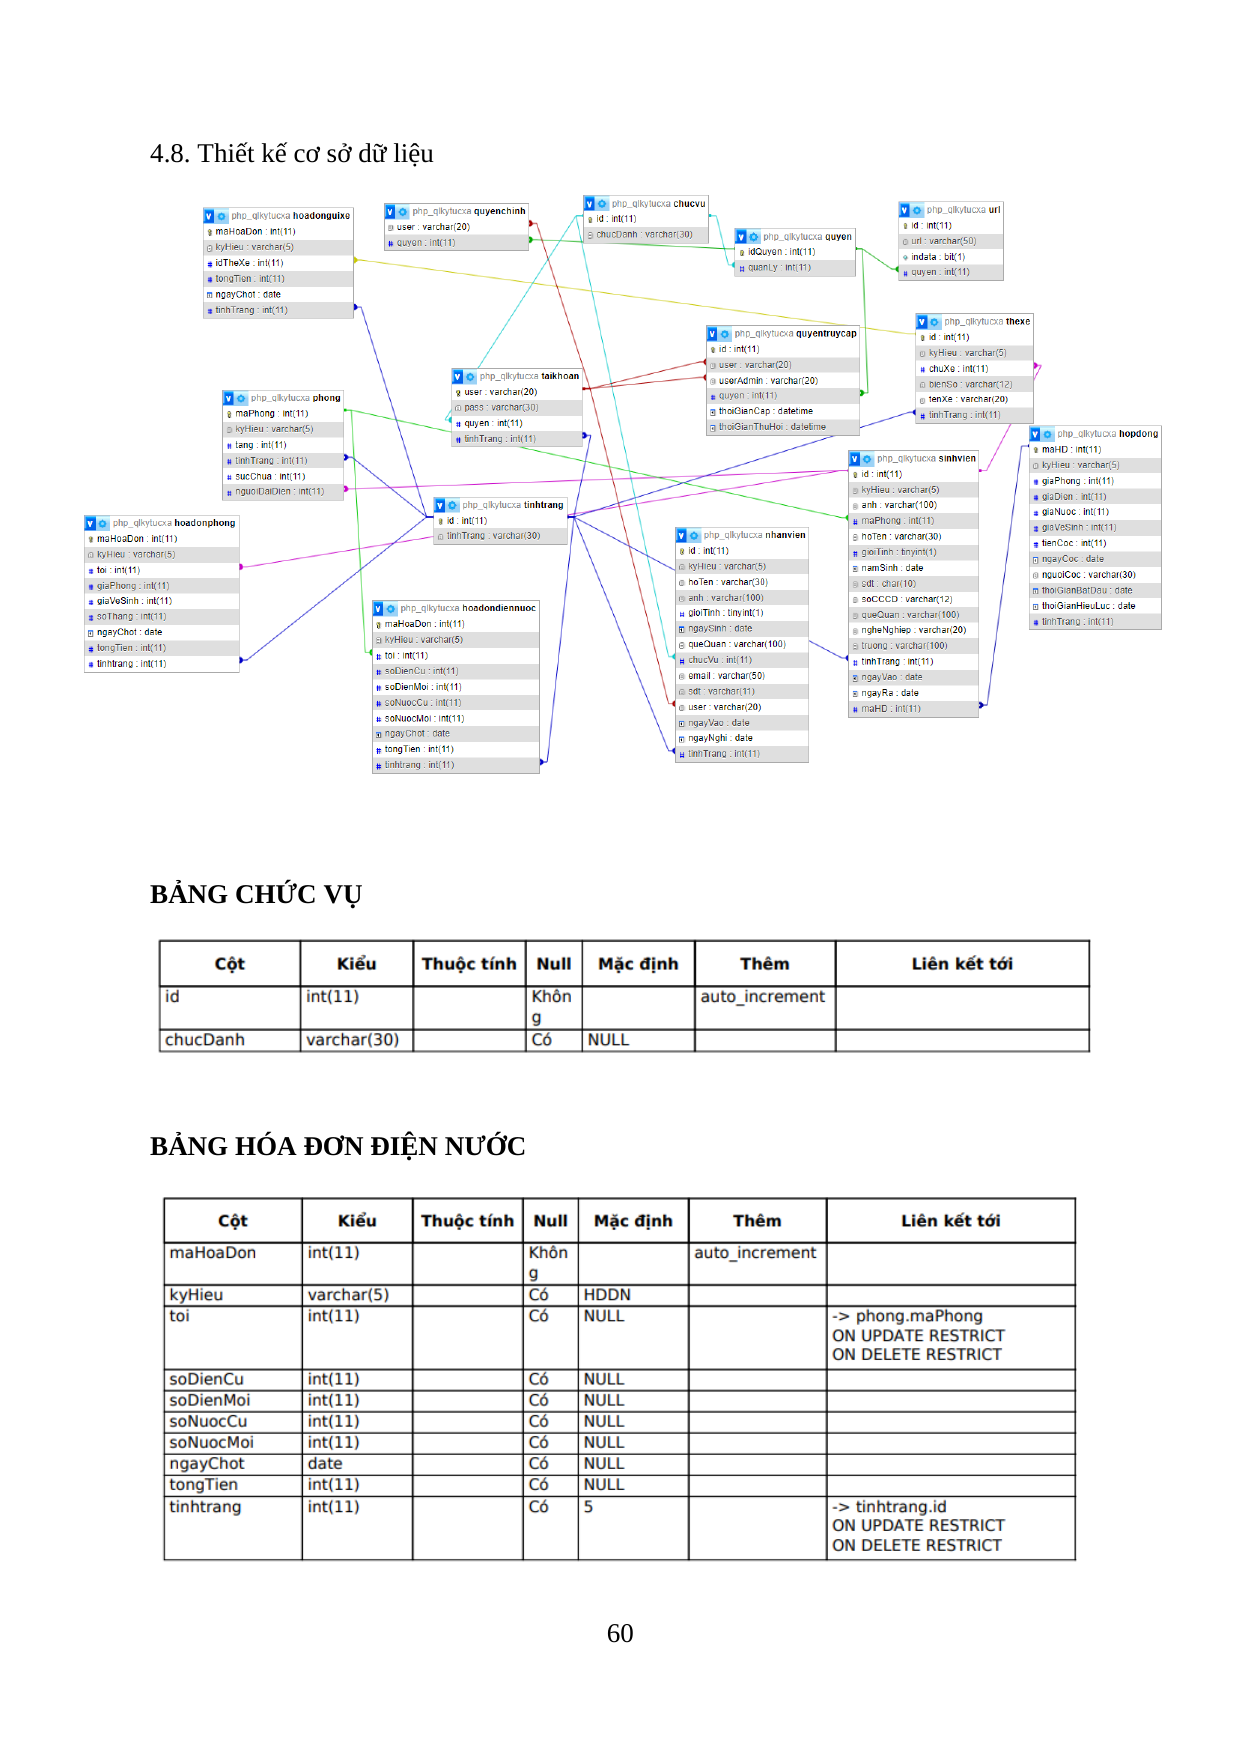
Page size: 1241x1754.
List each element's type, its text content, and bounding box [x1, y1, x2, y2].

picture [150, 931, 1091, 1055]
picture [150, 1182, 1077, 1562]
subtitle 4.8. Thiết kế cơ sở dữ liệu [150, 137, 1090, 168]
text BẢNG CHỨC VỤ [150, 878, 1090, 909]
text BẢNG HÓA ĐƠN ĐIỆN NƯỚC [150, 1130, 1090, 1161]
picture [63, 193, 1178, 781]
